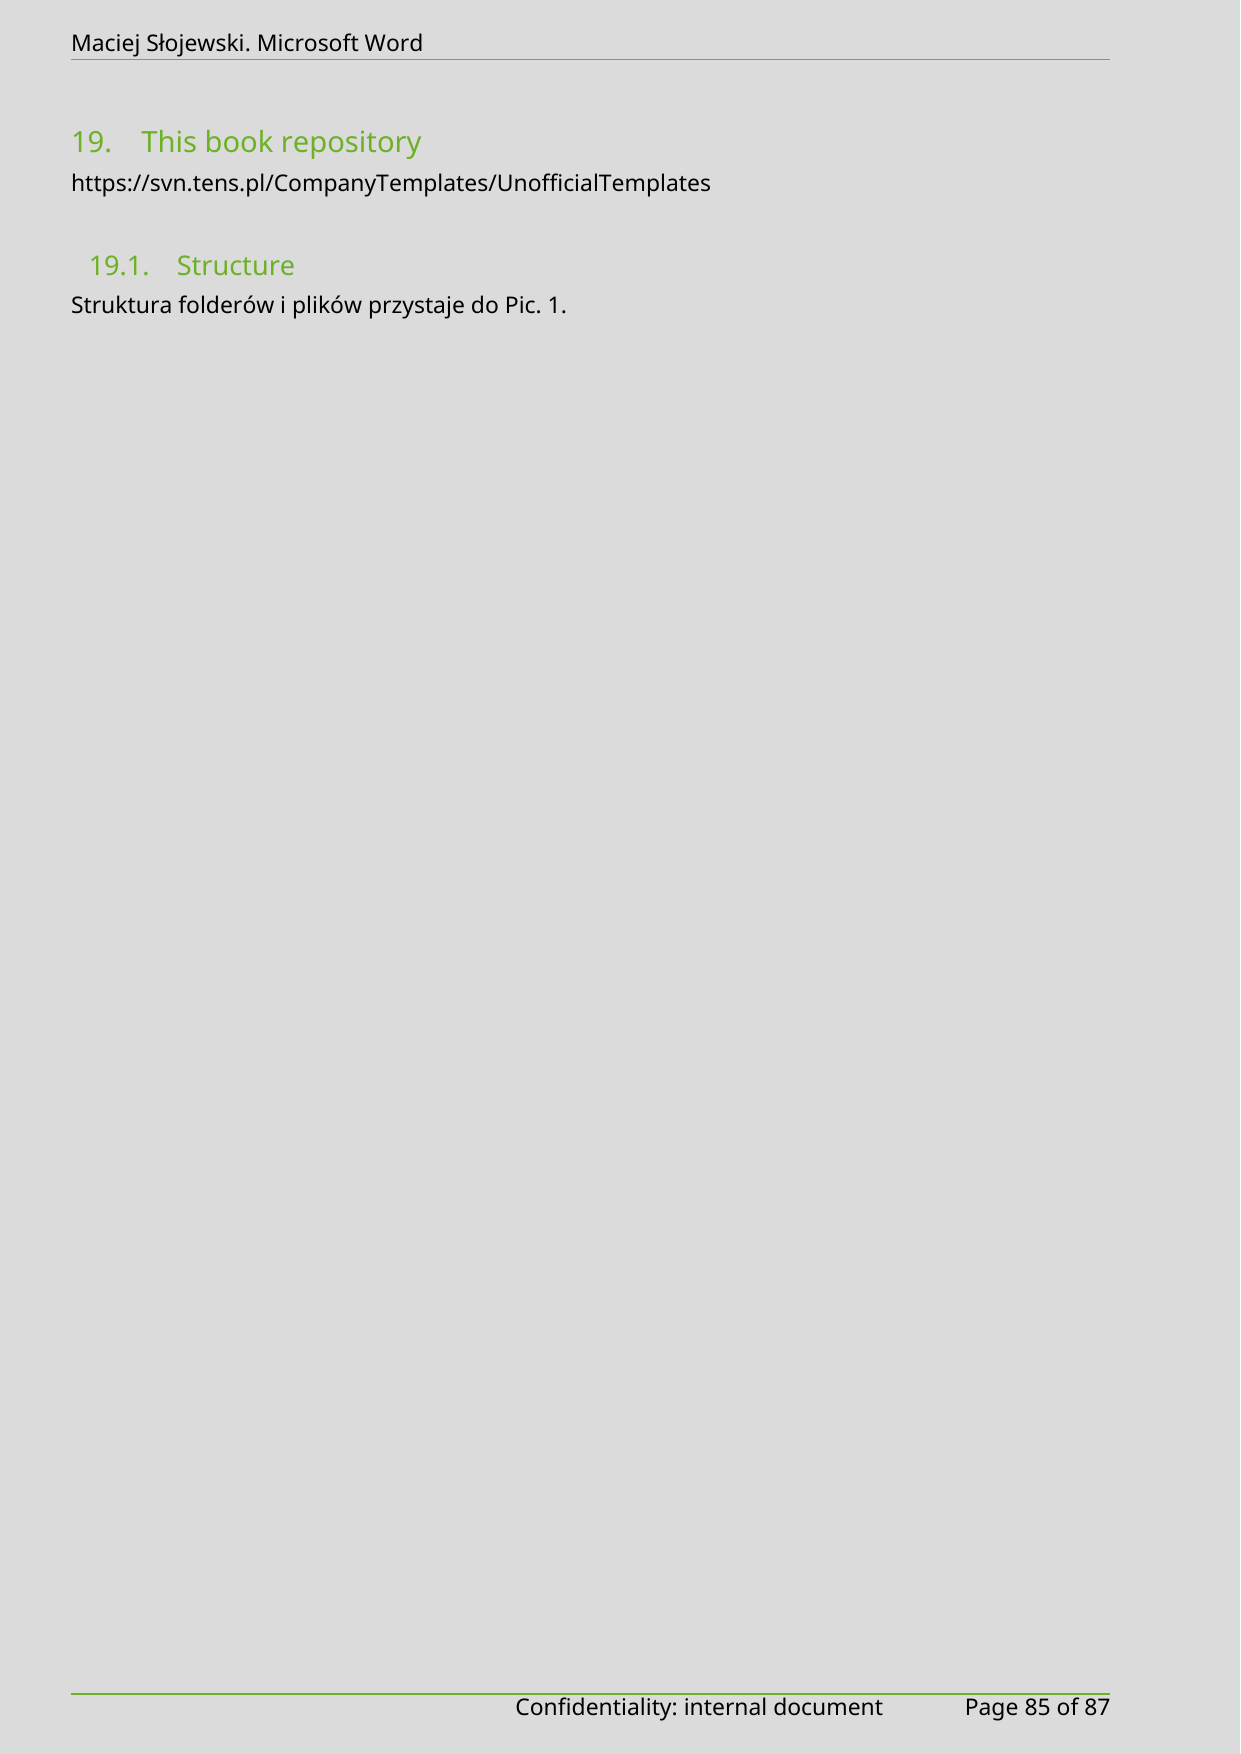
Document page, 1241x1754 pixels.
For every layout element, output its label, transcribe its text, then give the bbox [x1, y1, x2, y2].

text Struktura folderów i plików przystaje do Pic. 1. [71, 295, 1110, 318]
text https://svn.tens.pl/CompanyTemplates/UnofficialTemplates [71, 173, 1110, 196]
subtitle Structure [88, 246, 1110, 283]
subtitle This book repository [71, 121, 1110, 161]
